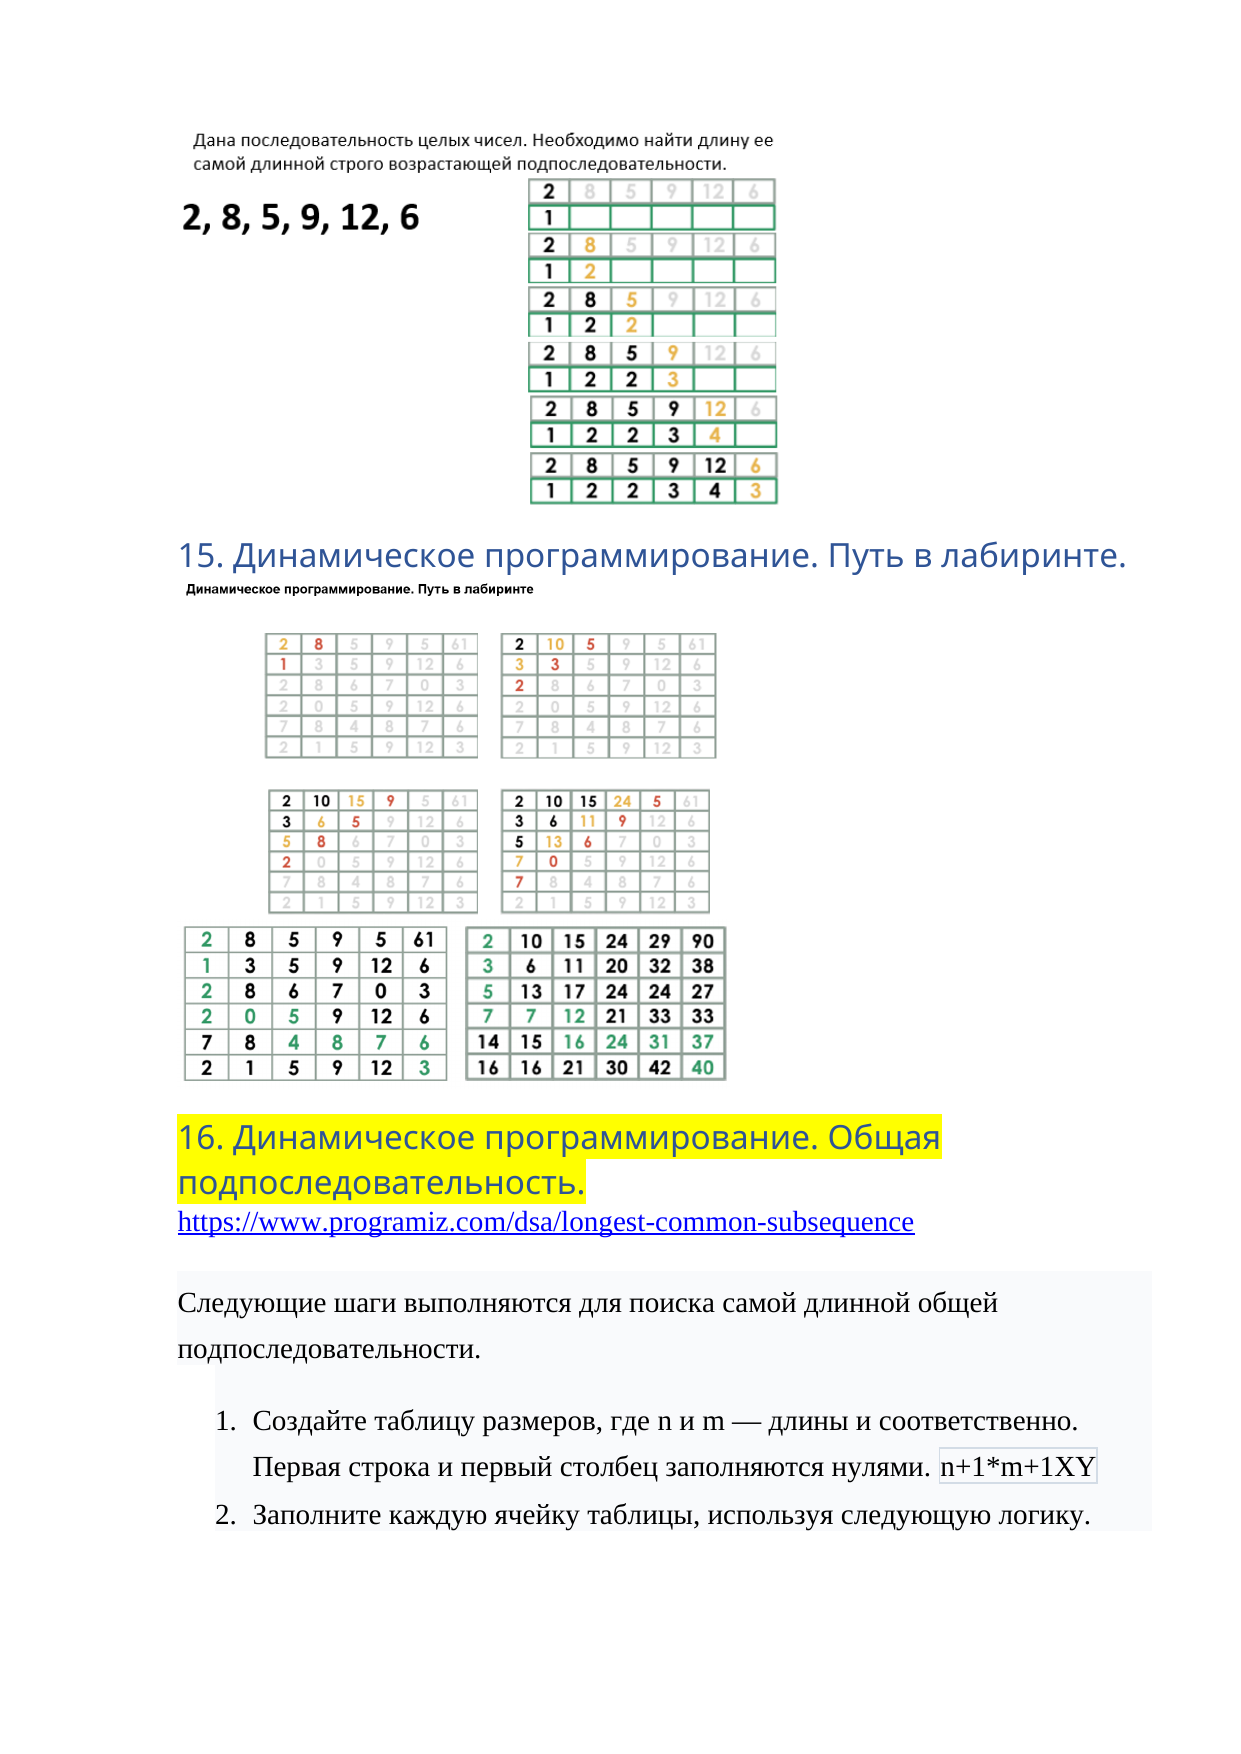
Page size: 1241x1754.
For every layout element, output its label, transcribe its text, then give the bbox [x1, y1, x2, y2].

text https://www.programiz.com/dsa/longest-common-subsequence [177, 1204, 1152, 1238]
text Следующие шаги выполняются для поиска самой длинной общей подпоследовательности. [177, 1271, 1152, 1365]
picture [177, 577, 731, 1089]
picture [177, 118, 793, 507]
subtitle 16. Динамическое программирование. Общая подпоследовательность. [177, 1113, 1152, 1204]
list Заполните каждую ячейку таблицы, используя следующую логику. [215, 1484, 1152, 1531]
list Создайте таблицу размеров, где n и m — длины и соответственно. Первая строка и первый столбец заполняются нулями. n+1*m+1XY [215, 1390, 1152, 1484]
subtitle 15. Динамическое программирование. Путь в лабиринте. [177, 532, 1152, 577]
